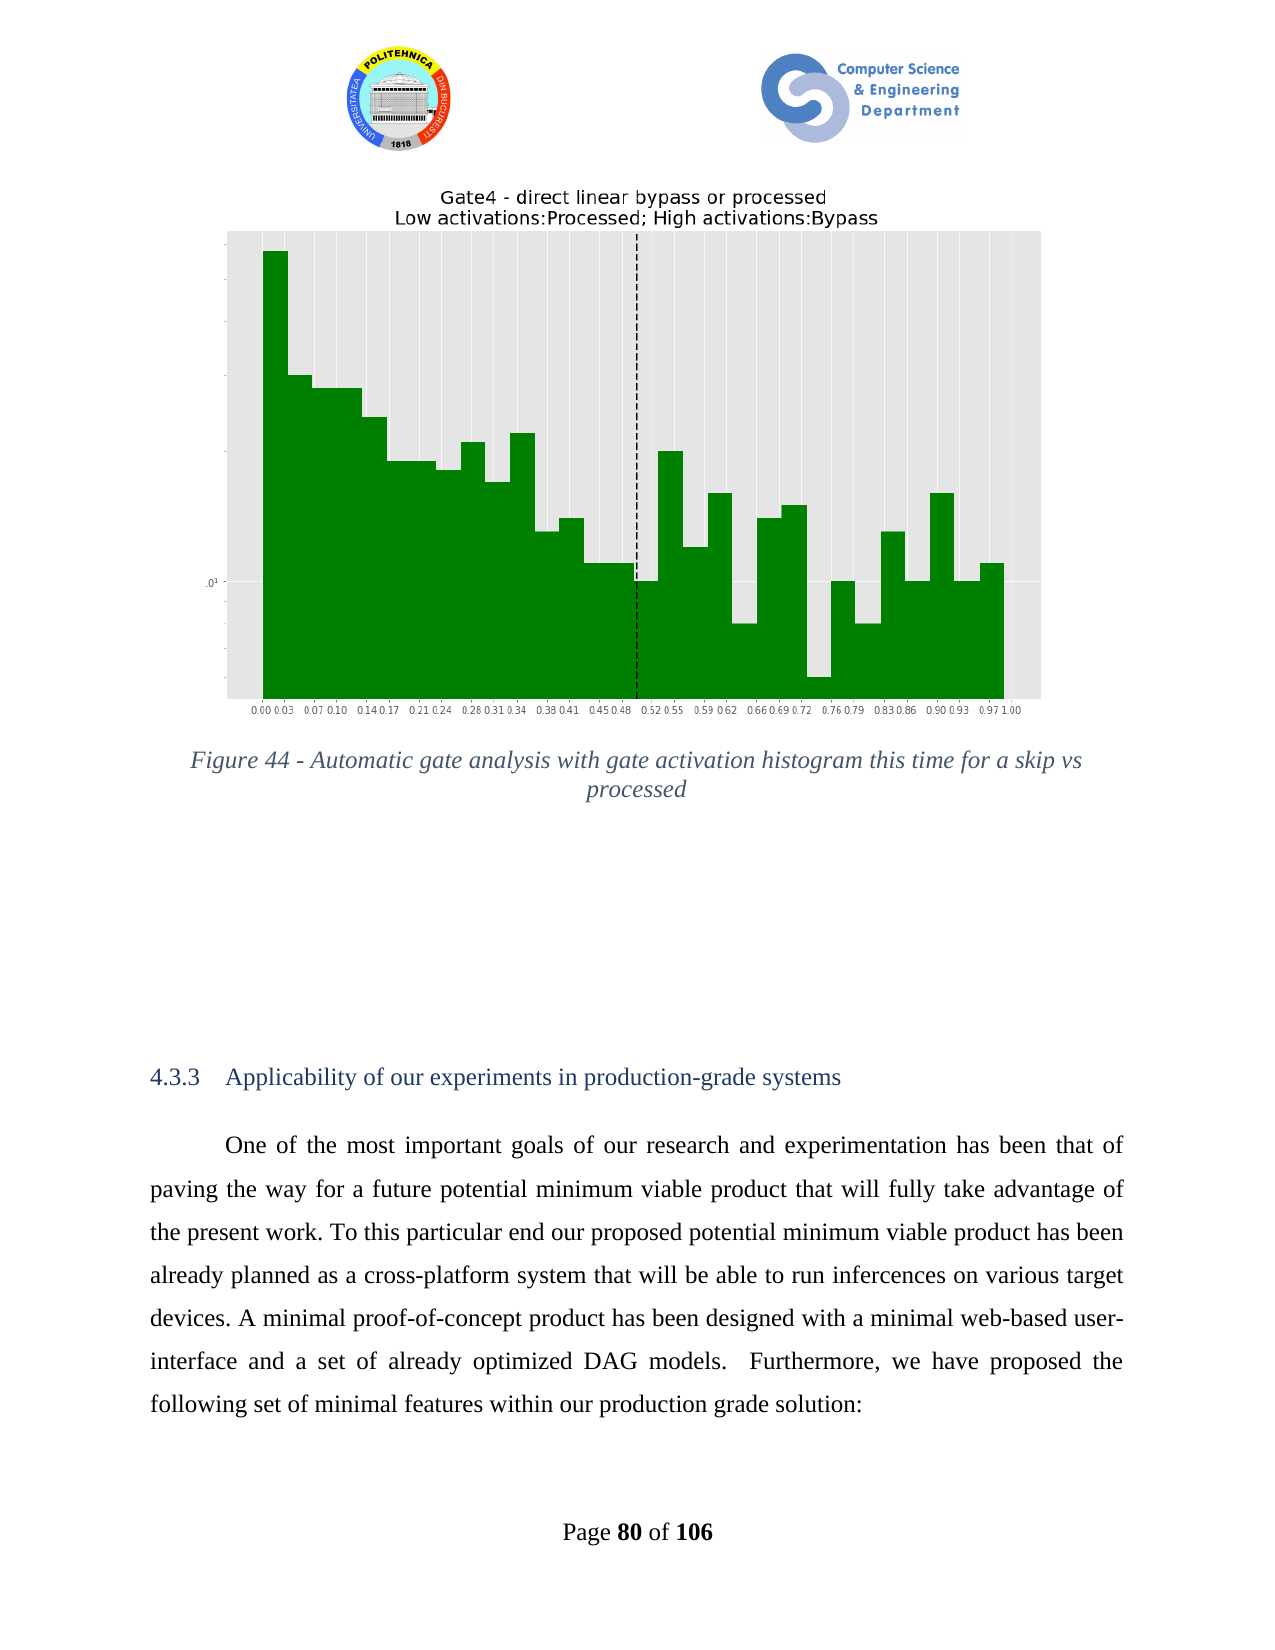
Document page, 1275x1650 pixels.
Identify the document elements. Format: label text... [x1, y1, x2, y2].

text One of the most important goals of our research and experimentation has been that of paving the way for a future potential minimum viable product that will fully take advantage of the present work. To this particular end our proposed potential minimum viable product has been already planned as a cross-platform system that will be able to run infercences on various target devices. A minimal proof-of-concept product has been designed with a minimal web-based user-interface and a set of already optimized DAG models. Furthermore, we have proposed the following set of minimal features within our production grade solution: [150, 1131, 1125, 1418]
picture [346, 46, 451, 151]
picture [206, 178, 1069, 731]
picture [760, 53, 963, 144]
subtitle Applicability of our experiments in production-grade systems [150, 1062, 1125, 1091]
